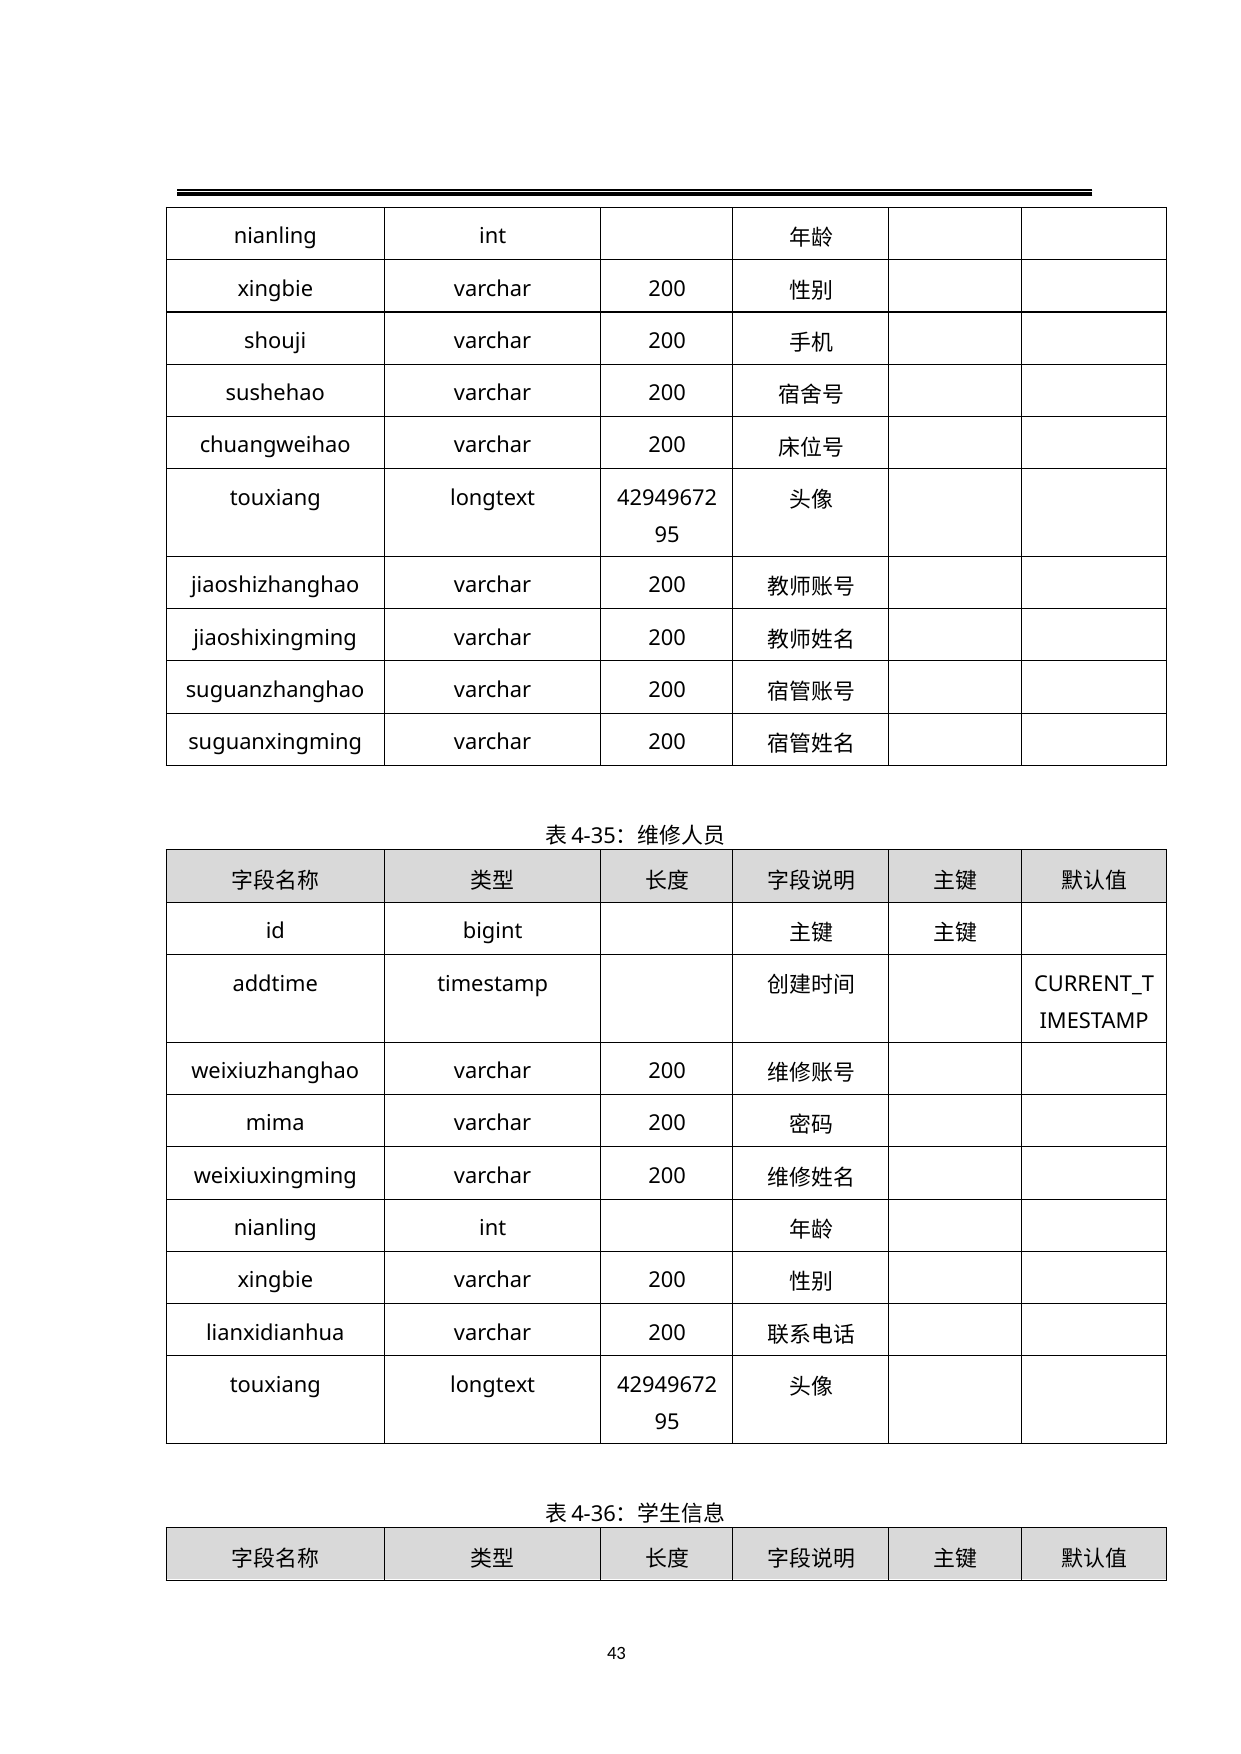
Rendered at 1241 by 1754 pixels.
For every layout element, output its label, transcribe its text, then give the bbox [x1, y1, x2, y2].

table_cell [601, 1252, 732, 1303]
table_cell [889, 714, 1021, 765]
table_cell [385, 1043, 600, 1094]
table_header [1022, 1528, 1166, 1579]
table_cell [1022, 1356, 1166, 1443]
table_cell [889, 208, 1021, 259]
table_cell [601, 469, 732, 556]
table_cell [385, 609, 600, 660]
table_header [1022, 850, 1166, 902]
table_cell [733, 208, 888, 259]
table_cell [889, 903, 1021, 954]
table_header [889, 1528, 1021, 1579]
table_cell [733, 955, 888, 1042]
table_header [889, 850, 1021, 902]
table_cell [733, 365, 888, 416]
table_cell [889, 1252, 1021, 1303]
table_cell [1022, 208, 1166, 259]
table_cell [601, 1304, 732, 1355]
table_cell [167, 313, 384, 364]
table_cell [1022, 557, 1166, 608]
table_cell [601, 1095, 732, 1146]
text 表4-36：学生信息 [177, 1486, 1092, 1527]
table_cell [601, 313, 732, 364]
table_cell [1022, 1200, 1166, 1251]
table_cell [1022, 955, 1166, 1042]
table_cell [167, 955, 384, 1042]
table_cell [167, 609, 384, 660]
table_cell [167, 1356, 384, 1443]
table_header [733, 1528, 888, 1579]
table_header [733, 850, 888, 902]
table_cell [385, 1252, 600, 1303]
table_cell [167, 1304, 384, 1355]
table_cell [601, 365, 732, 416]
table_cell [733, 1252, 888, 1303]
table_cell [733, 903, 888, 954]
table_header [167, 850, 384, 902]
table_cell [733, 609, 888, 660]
text 表4-35：维修人员 [177, 808, 1092, 849]
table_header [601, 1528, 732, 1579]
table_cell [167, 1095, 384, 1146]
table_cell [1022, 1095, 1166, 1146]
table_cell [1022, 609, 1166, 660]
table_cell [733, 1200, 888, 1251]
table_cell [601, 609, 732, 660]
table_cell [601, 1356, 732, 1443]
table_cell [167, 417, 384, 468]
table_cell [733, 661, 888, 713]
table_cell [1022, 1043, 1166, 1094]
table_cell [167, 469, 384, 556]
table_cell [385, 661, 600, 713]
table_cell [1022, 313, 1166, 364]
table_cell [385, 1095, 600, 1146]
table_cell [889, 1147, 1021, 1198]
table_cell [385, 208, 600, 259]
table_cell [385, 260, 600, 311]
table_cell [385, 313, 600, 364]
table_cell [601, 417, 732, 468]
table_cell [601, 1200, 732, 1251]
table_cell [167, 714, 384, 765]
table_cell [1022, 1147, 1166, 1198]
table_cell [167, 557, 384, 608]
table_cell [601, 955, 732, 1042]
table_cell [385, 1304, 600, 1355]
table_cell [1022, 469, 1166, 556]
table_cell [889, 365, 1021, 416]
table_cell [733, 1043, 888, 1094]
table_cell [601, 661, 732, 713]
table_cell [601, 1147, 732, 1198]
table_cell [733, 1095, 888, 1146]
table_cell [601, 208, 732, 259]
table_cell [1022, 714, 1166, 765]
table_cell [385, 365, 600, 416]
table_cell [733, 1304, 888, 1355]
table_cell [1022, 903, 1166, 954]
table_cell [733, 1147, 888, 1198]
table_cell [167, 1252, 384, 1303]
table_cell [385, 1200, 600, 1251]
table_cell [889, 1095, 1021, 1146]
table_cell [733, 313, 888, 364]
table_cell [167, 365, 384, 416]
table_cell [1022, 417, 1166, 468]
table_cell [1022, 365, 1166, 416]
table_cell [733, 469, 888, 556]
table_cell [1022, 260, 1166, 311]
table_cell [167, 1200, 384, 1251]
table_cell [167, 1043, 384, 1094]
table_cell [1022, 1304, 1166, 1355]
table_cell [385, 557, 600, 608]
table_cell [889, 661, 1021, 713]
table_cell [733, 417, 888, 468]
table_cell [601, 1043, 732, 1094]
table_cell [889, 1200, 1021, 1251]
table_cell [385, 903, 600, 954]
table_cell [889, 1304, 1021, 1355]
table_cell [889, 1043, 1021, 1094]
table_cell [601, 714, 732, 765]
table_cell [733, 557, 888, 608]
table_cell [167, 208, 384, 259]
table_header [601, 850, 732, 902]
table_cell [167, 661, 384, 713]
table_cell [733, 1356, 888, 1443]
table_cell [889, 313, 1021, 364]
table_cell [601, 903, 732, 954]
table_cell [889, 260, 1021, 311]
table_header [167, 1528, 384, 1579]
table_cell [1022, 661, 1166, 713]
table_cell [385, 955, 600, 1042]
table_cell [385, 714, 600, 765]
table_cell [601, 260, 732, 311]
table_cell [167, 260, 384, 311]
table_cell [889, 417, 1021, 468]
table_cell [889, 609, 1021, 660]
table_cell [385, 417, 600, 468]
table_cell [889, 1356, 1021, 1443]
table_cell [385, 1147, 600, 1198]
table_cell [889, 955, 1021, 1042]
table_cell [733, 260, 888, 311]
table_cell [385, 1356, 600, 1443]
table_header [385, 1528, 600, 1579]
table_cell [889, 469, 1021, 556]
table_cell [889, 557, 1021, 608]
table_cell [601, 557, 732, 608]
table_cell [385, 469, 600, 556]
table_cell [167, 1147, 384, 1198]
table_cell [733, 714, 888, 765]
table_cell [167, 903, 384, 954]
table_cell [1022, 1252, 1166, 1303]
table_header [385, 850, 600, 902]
